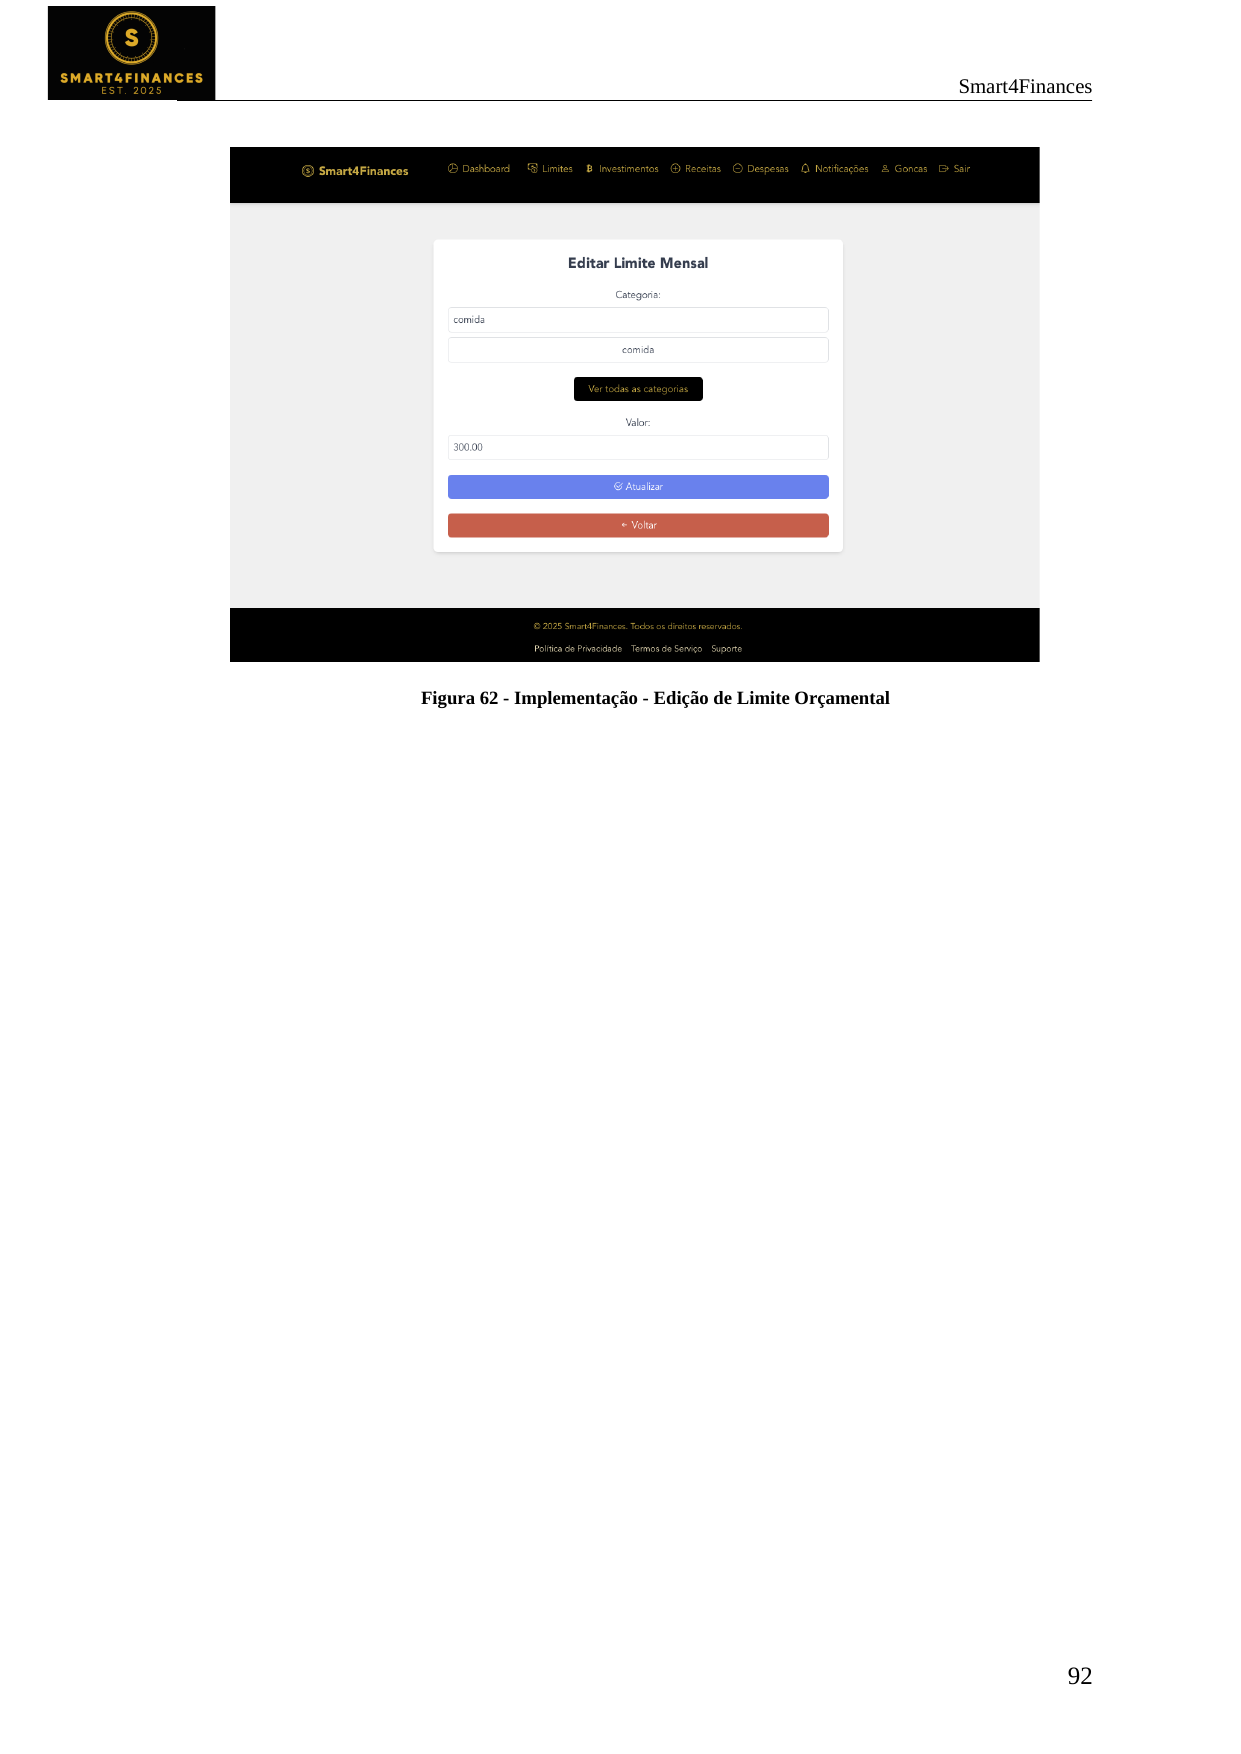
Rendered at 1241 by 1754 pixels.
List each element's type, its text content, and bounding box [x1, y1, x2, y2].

picture [230, 147, 1040, 662]
text Figura 62 - Implementação - Edição de Limite Orçamental [177, 687, 1092, 709]
picture [47, 6, 216, 100]
